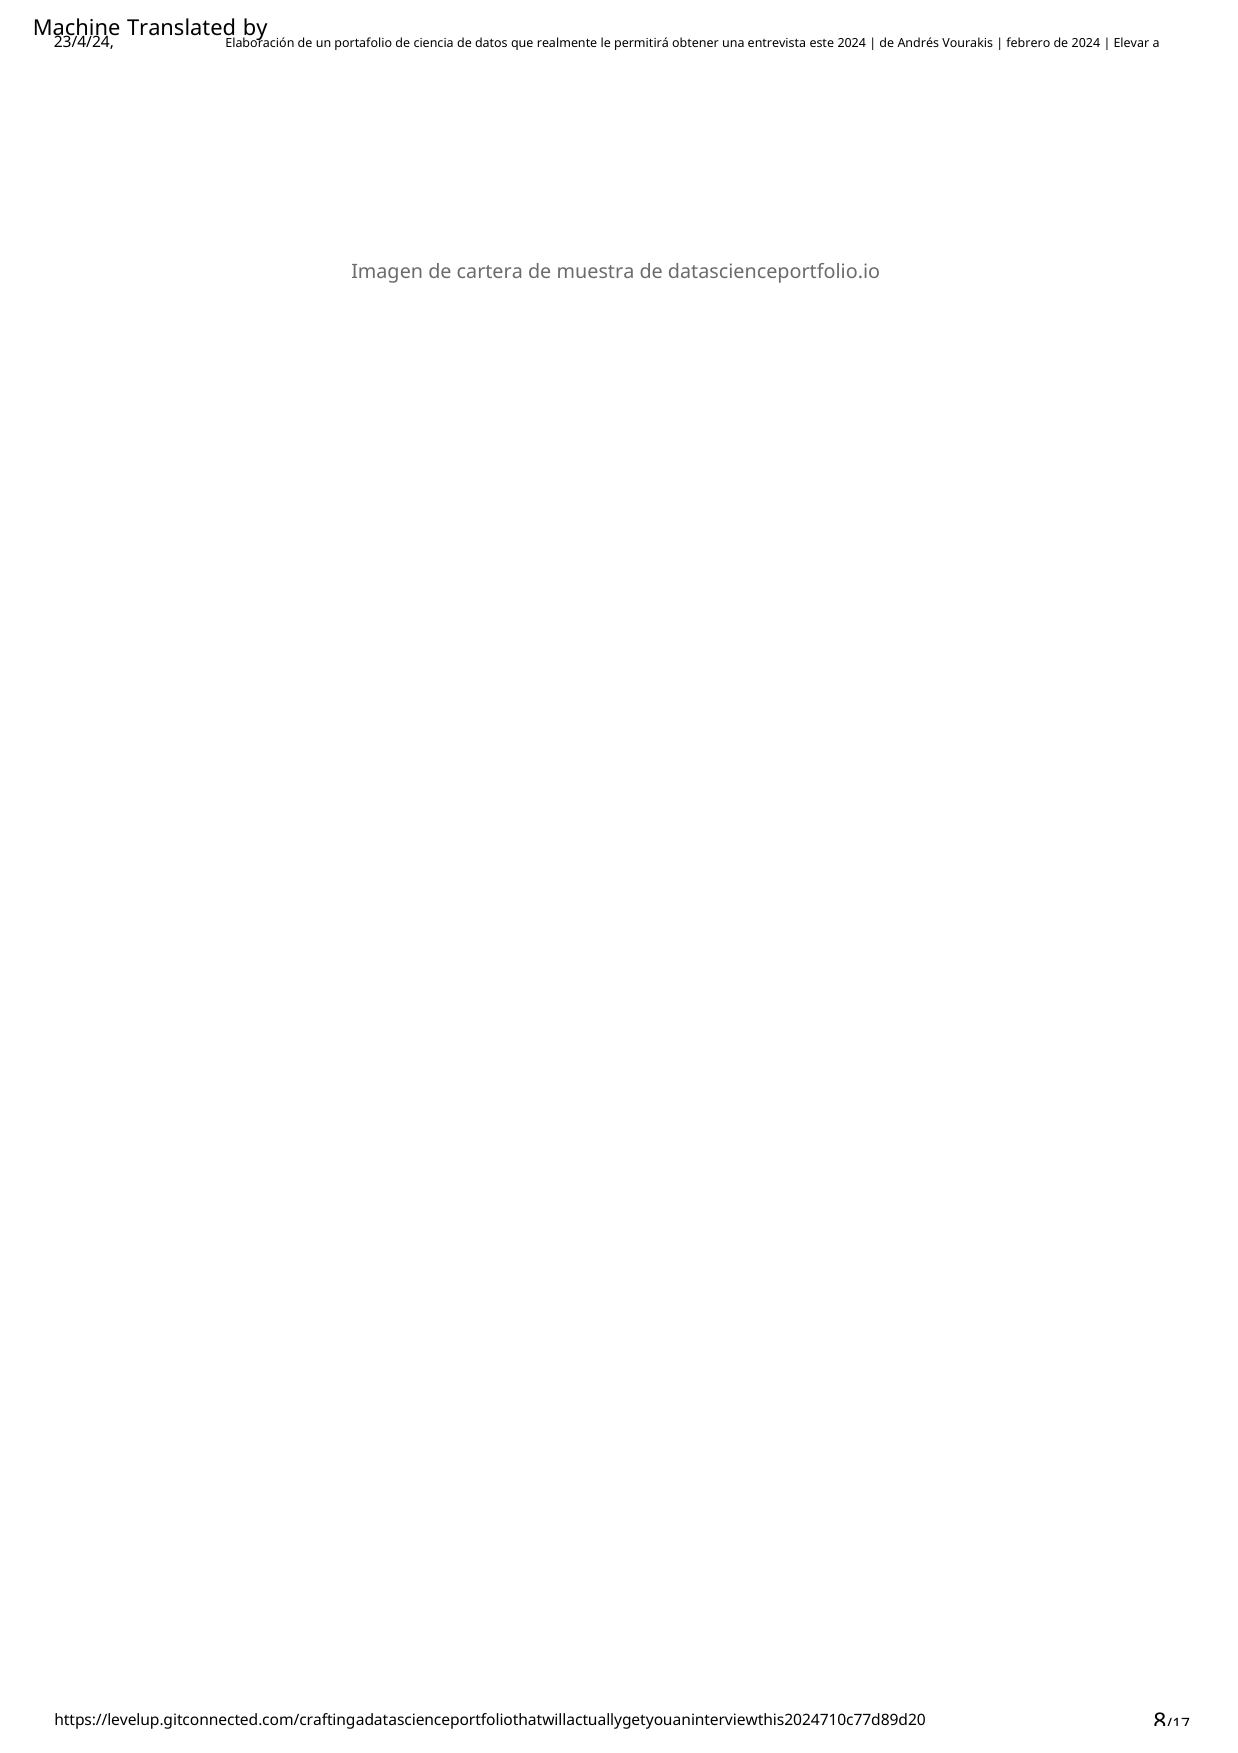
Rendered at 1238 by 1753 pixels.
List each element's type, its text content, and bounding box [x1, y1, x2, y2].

text Imagen de cartera de muestra de datascienceportfolio.io [189, 258, 1042, 285]
